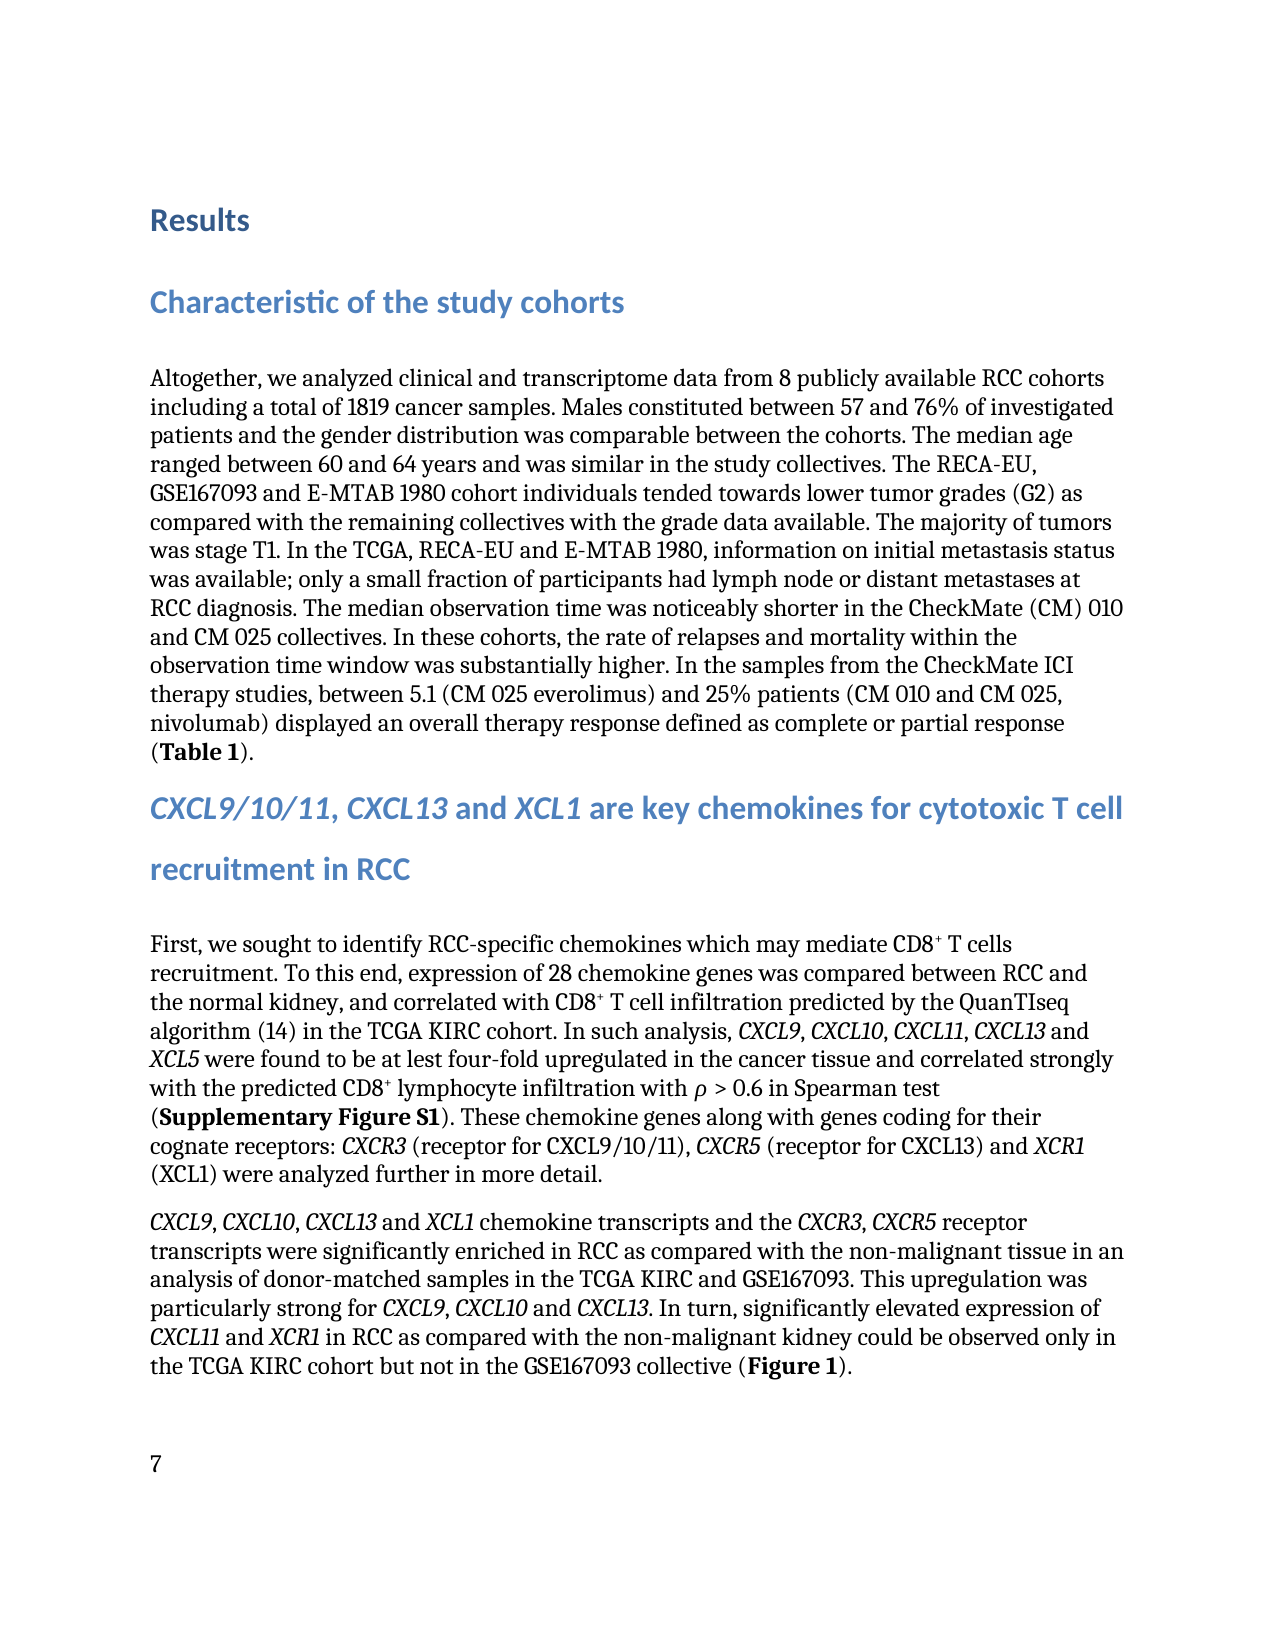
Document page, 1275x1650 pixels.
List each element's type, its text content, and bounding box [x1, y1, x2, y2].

text Altogether, we analyzed clinical and transcriptome data from 8 publicly available RCC cohorts including a total of 1819 cancer samples. Males constituted between 57 and 76% of investigated patients and the gender distribution was comparable between the cohorts. The median age ranged between 60 and 64 years and was similar in the study collectives. The RECA-EU, GSE167093 and E-MTAB 1980 cohort individuals tended towards lower tumor grades (G2) as compared with the remaining collectives with the grade data available. The majority of tumors was stage T1. In the TCGA, RECA-EU and E-MTAB 1980, information on initial metastasis status was available; only a small fraction of participants had lymph node or distant metastases at RCC diagnosis. The median observation time was noticeably shorter in the CheckMate (CM) 010 and CM 025 collectives. In these cohorts, the rate of relapses and mortality within the observation time window was substantially higher. In the samples from the CheckMate ICI therapy studies, between 5.1 (CM 025 everolimus) and 25% patients (CM 010 and CM 025, nivolumab) displayed an overall therapy response defined as complete or partial response (Table 1). [150, 364, 1125, 766]
subtitle Characteristic of the study cohorts [150, 282, 1125, 322]
text First, we sought to identify RCC-specific chemokines which may mediate CD8+ T cells recruitment. To this end, expression of 28 chemokine genes was compared between RCC and the normal kidney, and correlated with CD8+ T cell infiltration predicted by the QuanTIseq algorithm (14) in the TCGA KIRC cohort. In such analysis, CXCL9, CXCL10, CXCL11, CXCL13 and XCL5 were found to be at lest four-fold upregulated in the cancer tissue and correlated strongly with the predicted CD8+ lymphocyte infiltration with > 0.6 in Spearman test (Supplementary Figure S1). These chemokine genes along with genes coding for their cognate receptors: CXCR3 (receptor for CXCL9/10/11), CXCR5 (receptor for CXCL13) and XCR1 (XCL1) were analyzed further in more detail. [150, 930, 1125, 1189]
subtitle Results [150, 199, 1125, 240]
subtitle CXCL9/10/11, CXCL13 and XCL1 are key chemokines for cytotoxic T cell recruitment in RCC [150, 787, 1125, 889]
text CXCL9, CXCL10, CXCL13 and XCL1 chemokine transcripts and the CXCR3, CXCR5 receptor transcripts were significantly enriched in RCC as compared with the non-malignant tissue in an analysis of donor-matched samples in the TCGA KIRC and GSE167093. This upregulation was particularly strong for CXCL9, CXCL10 and CXCL13. In turn, significantly elevated expression of CXCL11 and XCR1 in RCC as compared with the non-malignant kidney could be observed only in the TCGA KIRC cohort but not in the GSE167093 collective (Figure 1). [150, 1208, 1125, 1380]
